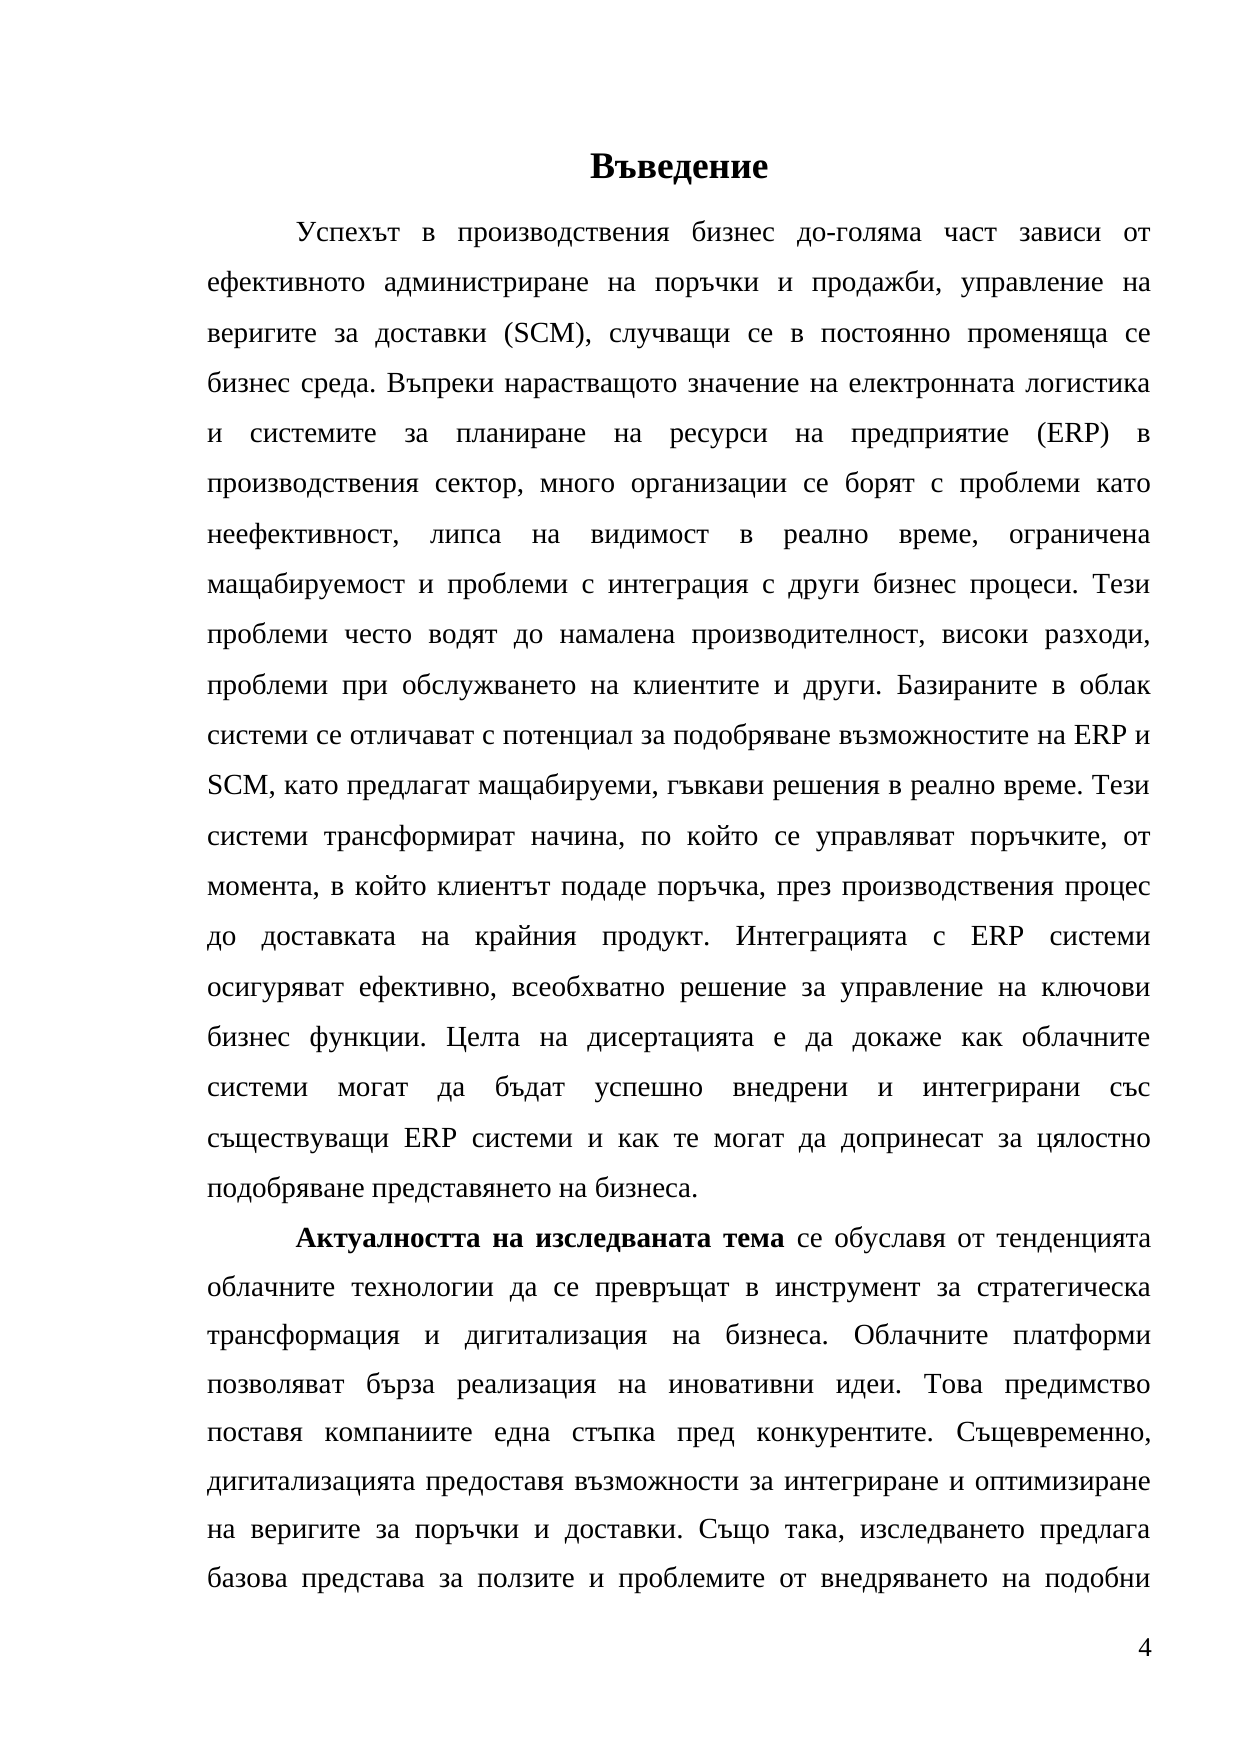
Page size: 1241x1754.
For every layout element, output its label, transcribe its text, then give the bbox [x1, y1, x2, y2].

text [207, 1220, 1152, 1594]
subtitle Въведение [207, 143, 1152, 186]
text Успехът в производствения бизнес до-голяма част зависи от ефективното администриране на поръчки и продажби, управление на веригите за доставки (SCM), случващи се в постоянно променяща се бизнес среда. Въпреки нарастващото значение на електронната логистика и системите за планиране на ресурси на предприятие (ERP) в производствения сектор, много организации се борят с проблеми като неефективност, липса на видимост в реално време, ограничена мащабируемост и проблеми с интеграция с други бизнес процеси. Тези проблеми често водят до намалена производителност, високи разходи, проблеми при обслужването на клиентите и други. Базираните в облак системи се отличават с потенциал за подобряване възможностите на ERP и SCM, като предлагат мащабируеми, гъвкави решения в реално време. Тези системи трансформират начина, по който се управляват поръчките, от момента, в който клиентът подаде поръчка, през производствения процес до доставката на крайния продукт. Интеграцията с ERP системи осигуряват ефективно, всеобхватно решение за управление на ключови бизнес функции. Целта на дисертацията е да докаже как облачните системи могат да бъдат успешно внедрени и интегрирани със съществуващи ERP системи и как те могат да допринесат за цялостно подобряване представянето на бизнеса. [207, 214, 1152, 1203]
